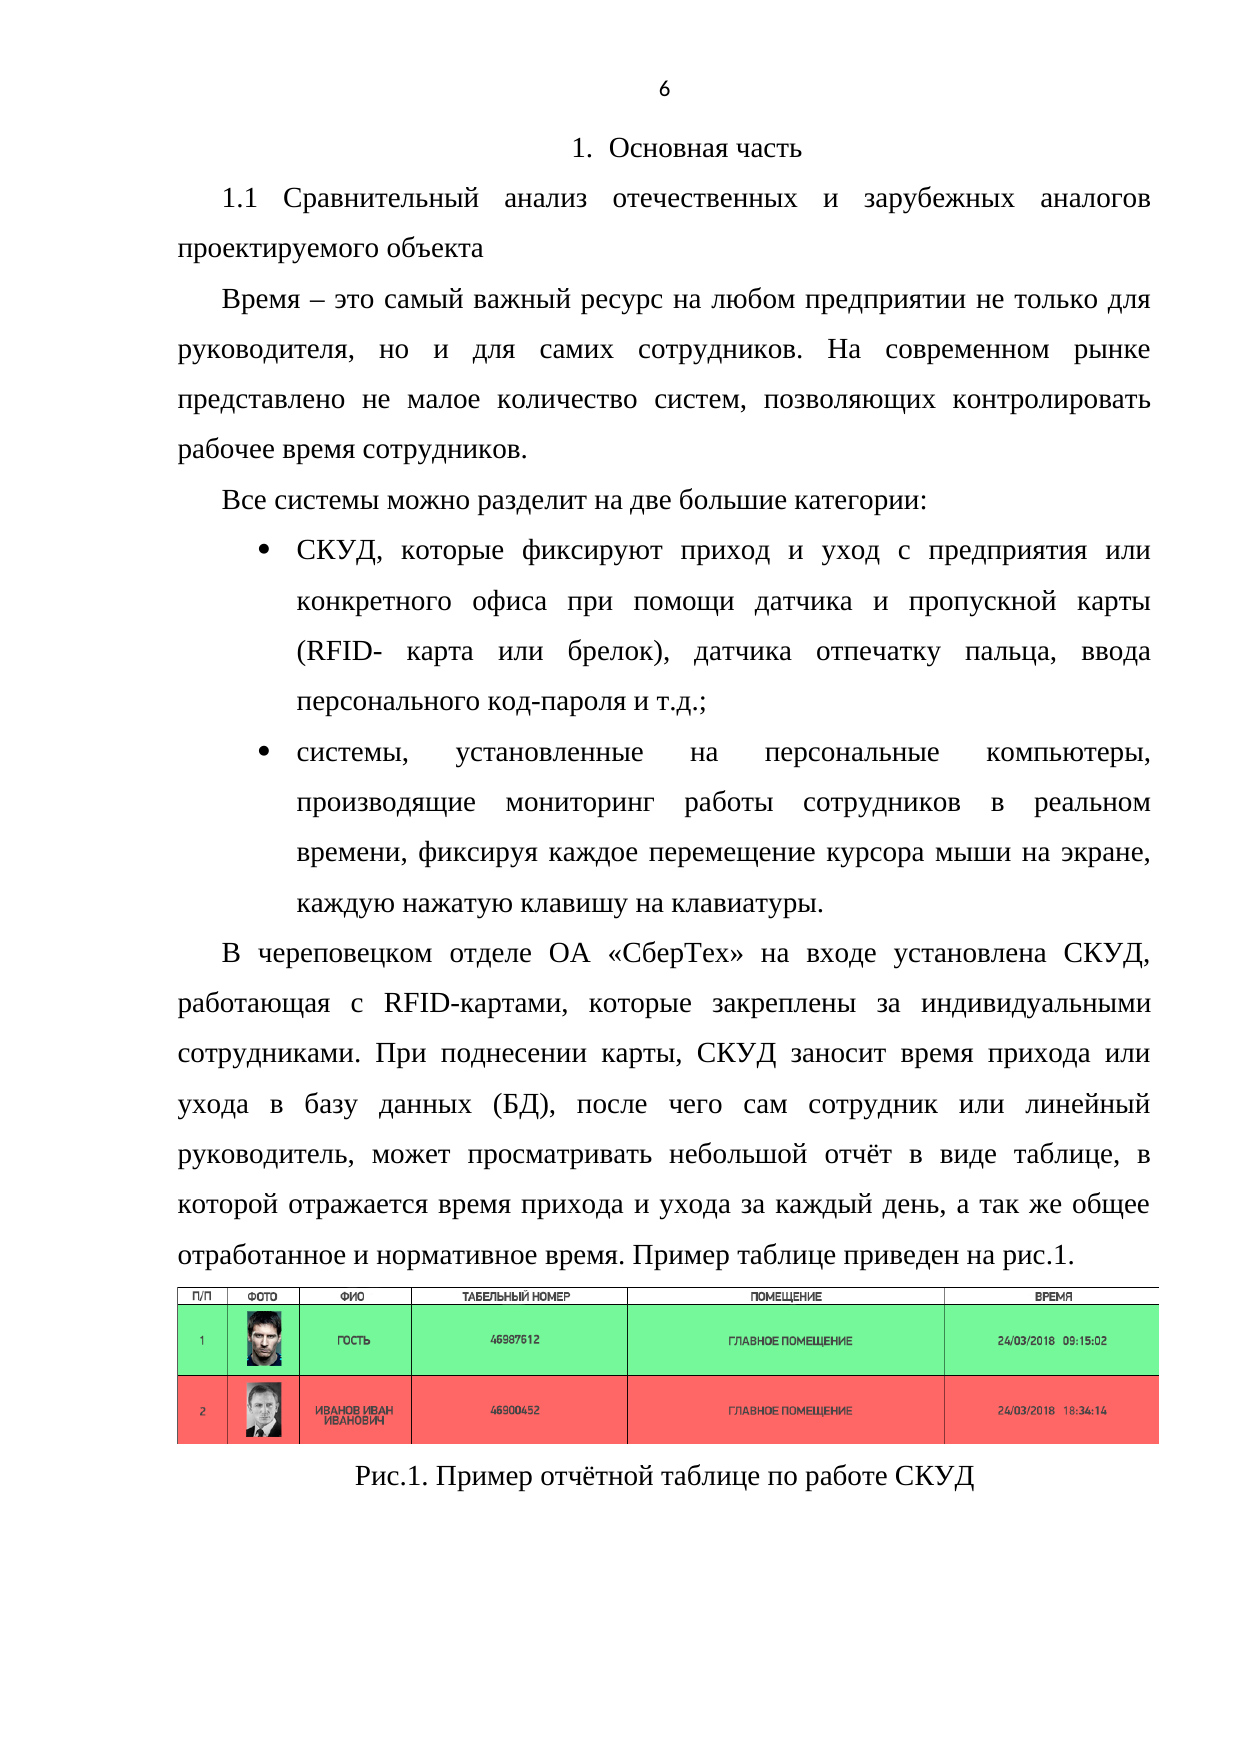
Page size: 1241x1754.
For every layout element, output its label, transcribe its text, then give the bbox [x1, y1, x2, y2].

text Рис.1. Пример отчётной таблице по работе СКУД [177, 1458, 1152, 1491]
text Время – это самый важный ресурс на любом предприятии не только для руководителя, но и для самих сотрудников. На современном рынке представлено не малое количество систем, позволяющих контролировать рабочее время сотрудников. [177, 281, 1152, 465]
list Основная часть [221, 130, 1152, 163]
list системы, установленные на персональные компьютеры, производящие мониторинг работы сотрудников в реальном времени, фиксируя каждое перемещение курсора мыши на экране, каждую нажатую клавишу на клавиатуры. [259, 734, 1152, 918]
text Все системы можно разделит на две большие категории: [177, 482, 1152, 516]
text В череповецком отделе ОА «СберТех» на входе установлена СКУД, работающая с RFID-картами, которые закреплены за индивидуальными сотрудниками. При поднесении карты, СКУД заносит время прихода или ухода в базу данных (БД), после чего сам сотрудник или линейный руководитель, может просматривать небольшой отчёт в виде таблице, в которой отражается время прихода и ухода за каждый день, а так же общее отработанное и нормативное время. Пример таблице приведен на рис.1. [177, 935, 1152, 1270]
list СКУД, которые фиксируют приход и уход с предприятия или конкретного офиса при помощи датчика и пропускной карты (RFID- карта или брелок), датчика отпечатку пальца, ввода персонального код-пароля и т.д.; [259, 532, 1152, 717]
picture [177, 1287, 1159, 1444]
text 1.1 Сравнительный анализ отечественных и зарубежных аналогов проектируемого объекта [177, 180, 1152, 264]
